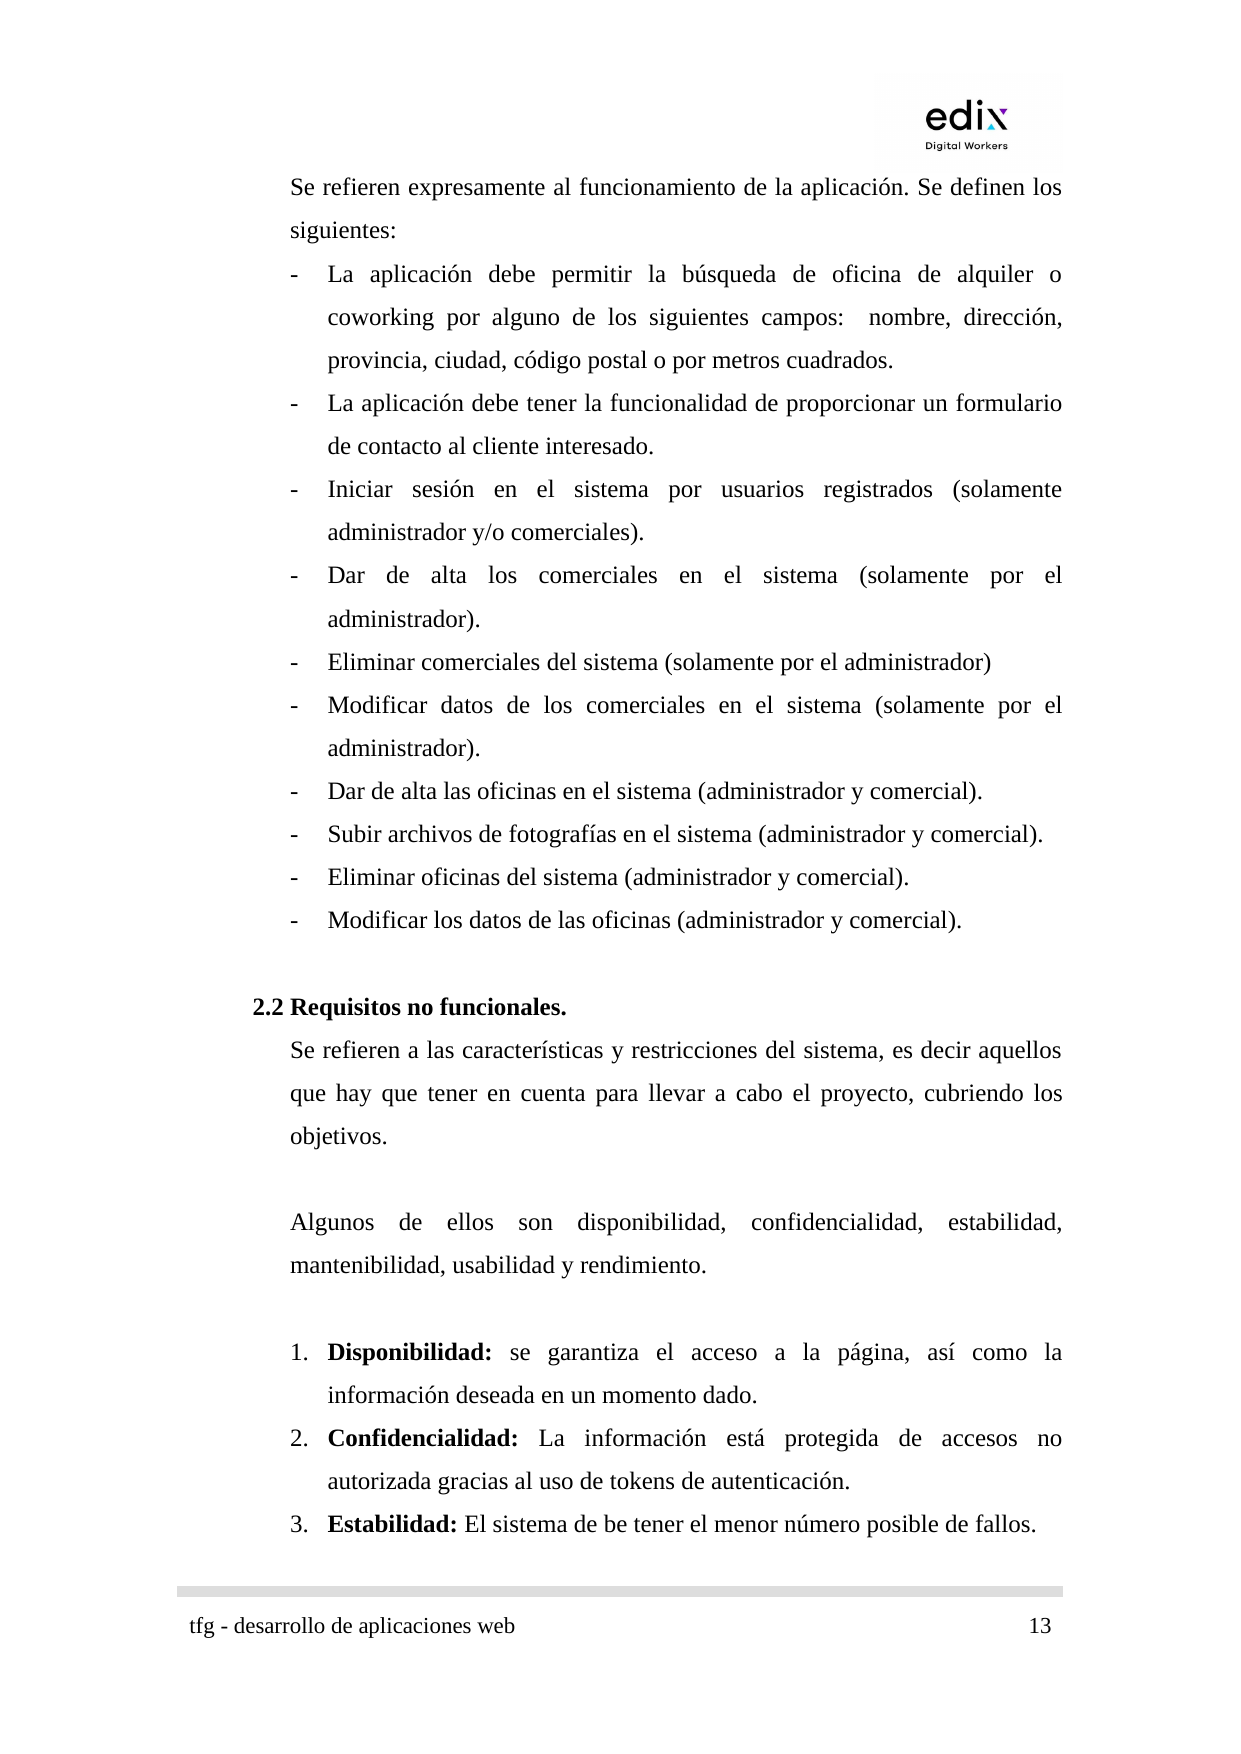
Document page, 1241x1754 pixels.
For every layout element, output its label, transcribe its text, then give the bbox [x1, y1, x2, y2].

list Estabilidad: El sistema de be tener el menor número posible de fallos. [290, 1509, 1063, 1538]
list Se refieren a las características y restricciones del sistema, es decir aquellos que hay que tener en cuenta para llevar a cabo el proyecto, cubriendo los objetivos. [290, 1035, 1063, 1150]
list Eliminar comerciales del sistema (solamente por el administrador) [290, 647, 1063, 676]
list Iniciar sesión en el sistema por usuarios registrados (solamente administrador y/o comerciales). [290, 474, 1063, 546]
list Requisitos no funcionales. [252, 992, 1063, 1021]
list Eliminar oficinas del sistema (administrador y comercial). [290, 862, 1063, 891]
list La aplicación debe tener la funcionalidad de proporcionar un formulario de contacto al cliente interesado. [290, 388, 1063, 460]
list La aplicación debe permitir la búsqueda de oficina de alquiler o coworking por alguno de los siguientes campos: nombre, dirección, provincia, ciudad, código postal o por metros cuadrados. [290, 259, 1063, 374]
list Modificar datos de los comerciales en el sistema (solamente por el administrador). [290, 690, 1063, 762]
list Modificar los datos de las oficinas (administrador y comercial). [290, 906, 1063, 934]
list Se refieren expresamente al funcionamiento de la aplicación. Se definen los siguientes: [290, 172, 1063, 244]
list Disponibilidad: se garantiza el acceso a la página, así como la información deseada en un momento dado. [290, 1337, 1063, 1409]
list Dar de alta las oficinas en el sistema (administrador y comercial). [290, 776, 1063, 805]
list Dar de alta los comerciales en el sistema (solamente por el administrador). [290, 561, 1063, 632]
list Subir archivos de fotografías en el sistema (administrador y comercial). [290, 819, 1063, 848]
list Confidencialidad: La información está protegida de accesos no autorizada gracias al uso de tokens de autenticación. [290, 1423, 1063, 1495]
picture [874, 73, 1064, 173]
list Algunos de ellos son disponibilidad, confidencialidad, estabilidad, mantenibilidad, usabilidad y rendimiento. [290, 1207, 1063, 1279]
